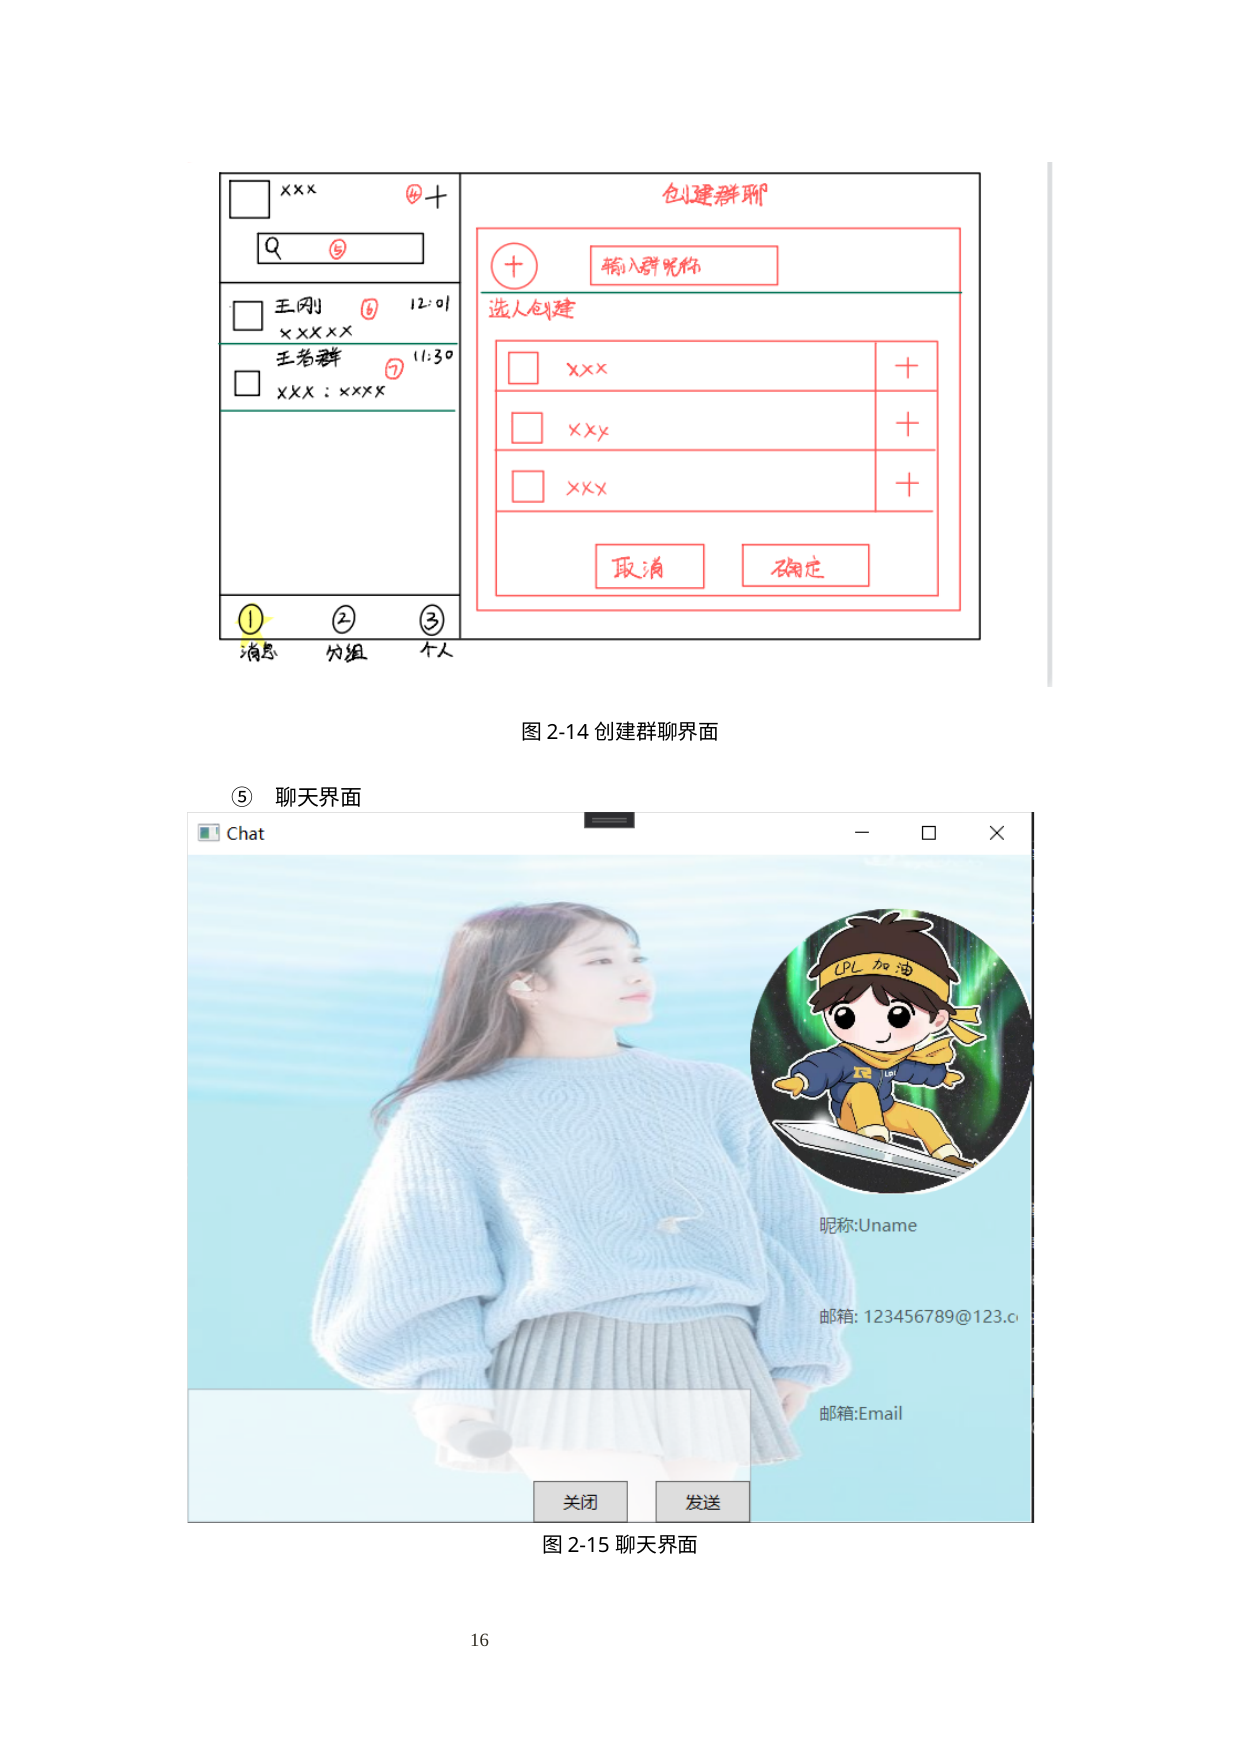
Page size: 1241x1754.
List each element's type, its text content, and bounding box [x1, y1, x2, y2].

picture [187, 162, 1053, 687]
list 图 2-14 创建群聊界面 [187, 714, 1053, 747]
list 聊天界面 [187, 779, 1053, 812]
picture [187, 812, 1035, 1523]
text 图 2-15 聊天界面 [187, 1527, 1053, 1559]
